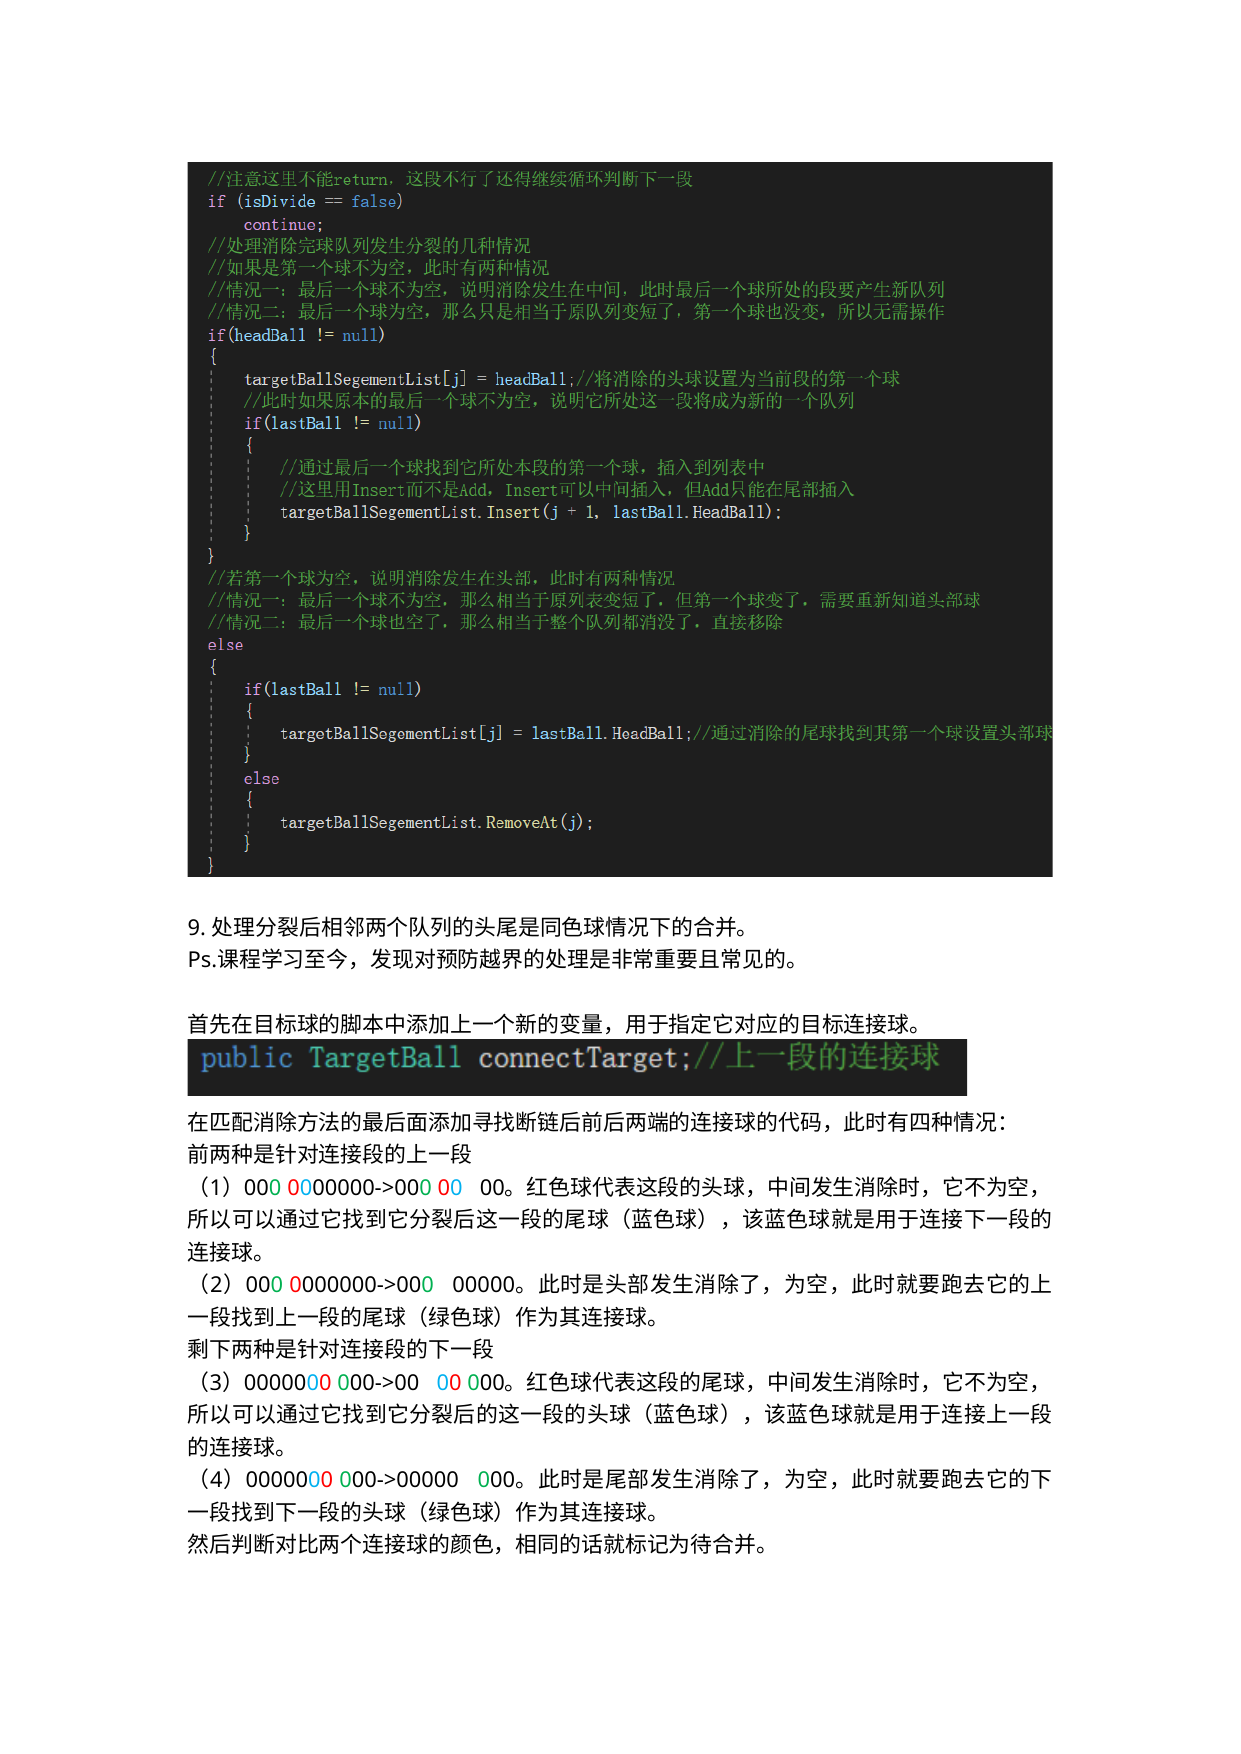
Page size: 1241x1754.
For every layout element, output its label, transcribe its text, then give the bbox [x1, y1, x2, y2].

text 在匹配消除方法的最后面添加寻找断链后前后两端的连接球的代码，此时有四种情况： [187, 1104, 1053, 1137]
text 剩下两种是针对连接段的下一段 [187, 1332, 1053, 1364]
text （4）0000000 000->00000 000。此时是尾部发生消除了，为空，此时就要跑去它的下一段找到下一段的头球（绿色球）作为其连接球。 [187, 1462, 1053, 1527]
text 前两种是针对连接段的上一段 [187, 1137, 1053, 1169]
text （1）000 0000000->000 00 00。红色球代表这段的头球，中间发生消除时，它不为空，所以可以通过它找到它分裂后这一段的尾球（蓝色球），该蓝色球就是用于连接下一段的连接球。 [187, 1169, 1053, 1267]
text （2）000 0000000->000 00000。此时是头部发生消除了，为空，此时就要跑去它的上一段找到上一段的尾球（绿色球）作为其连接球。 [187, 1267, 1053, 1332]
picture [187, 1039, 968, 1096]
text 首先在目标球的脚本中添加上一个新的变量，用于指定它对应的目标连接球。 [187, 1007, 1053, 1039]
text Ps.课程学习至今，发现对预防越界的处理是非常重要且常见的。 [187, 942, 1053, 974]
text （3）0000000 000->00 00 000。红色球代表这段的尾球，中间发生消除时，它不为空，所以可以通过它找到它分裂后的这一段的头球（蓝色球），该蓝色球就是用于连接上一段的连接球。 [187, 1364, 1053, 1462]
text 9. 处理分裂后相邻两个队列的头尾是同色球情况下的合并。 [187, 909, 1053, 942]
text 然后判断对比两个连接球的颜色，相同的话就标记为待合并。 [187, 1527, 1053, 1559]
picture [187, 162, 1053, 877]
